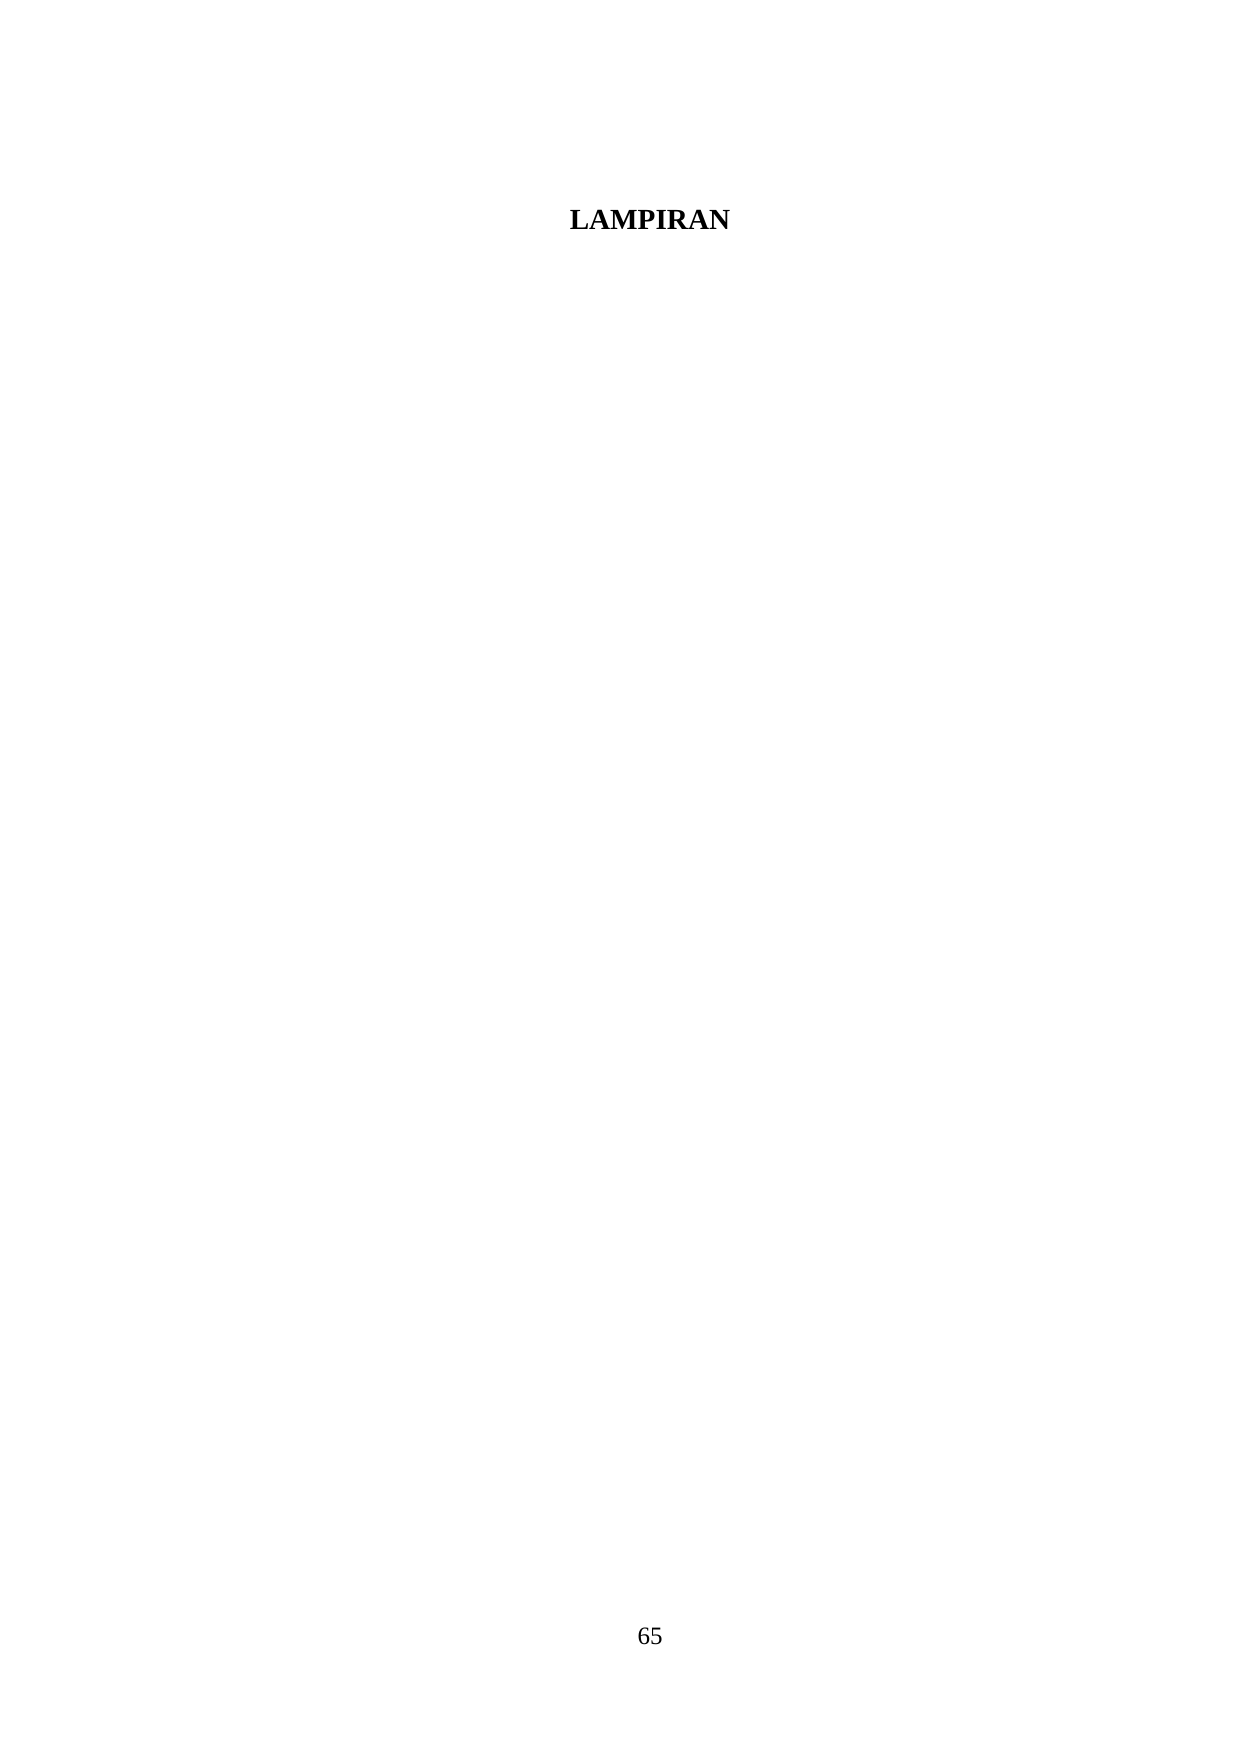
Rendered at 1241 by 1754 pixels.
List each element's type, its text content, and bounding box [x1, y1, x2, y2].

subtitle LAMPIRAN [236, 202, 1063, 236]
